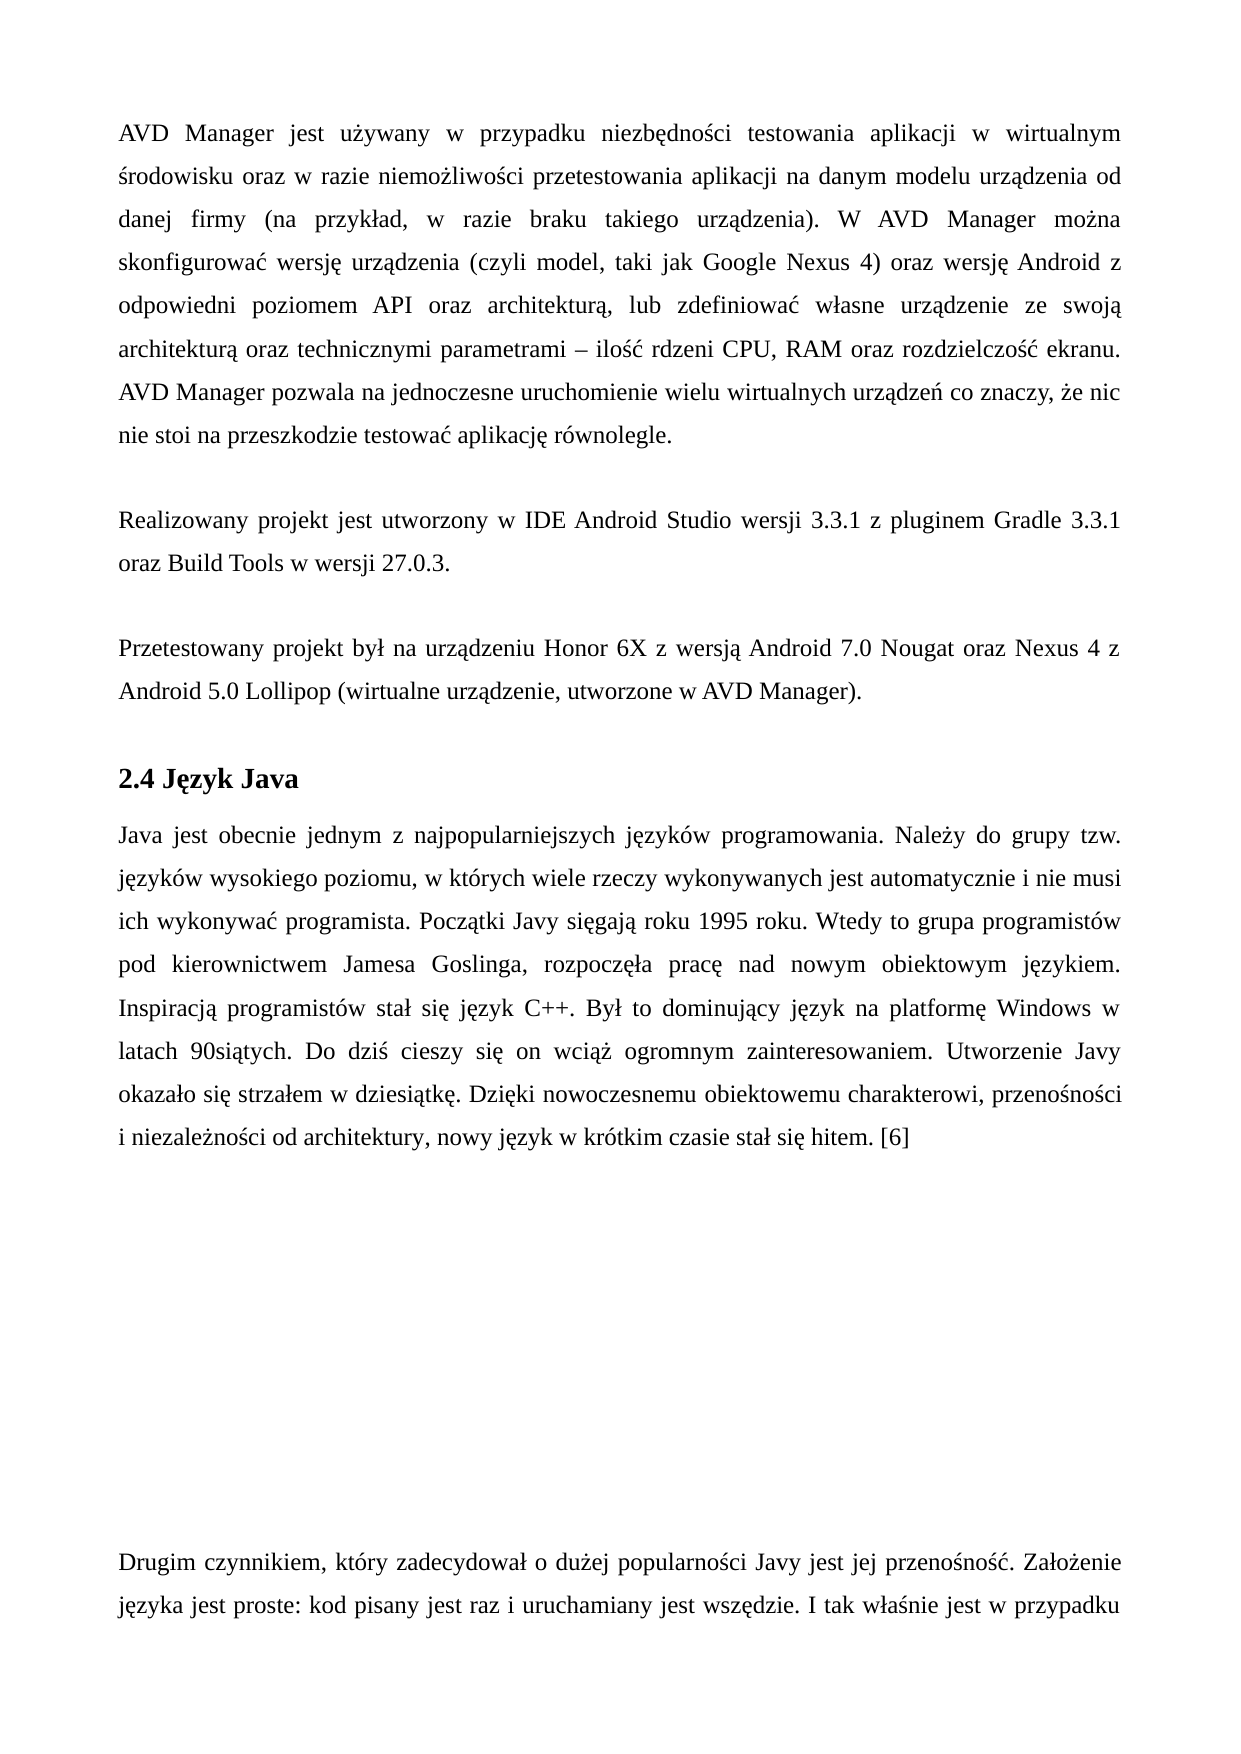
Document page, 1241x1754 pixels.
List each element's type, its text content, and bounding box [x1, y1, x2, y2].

text Przetestowany projekt był na urządzeniu Honor 6X z wersją Android 7.0 Nougat oraz Nexus 4 z Android 5.0 Lollipop (wirtualne urządzenie, utworzone w AVD Manager). [118, 633, 1122, 705]
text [118, 1547, 1122, 1619]
text 2.4 Język Java [118, 762, 1122, 795]
text Realizowany projekt jest utworzony w IDE Android Studio wersji 3.3.1 z pluginem Gradle 3.3.1 oraz Build Tools w wersji 27.0.3. [118, 505, 1122, 577]
text Java jest obecnie jednym z najpopularniejszych języków programowania. Należy do grupy tzw. języków wysokiego poziomu, w których wiele rzeczy wykonywanych jest automatycznie i nie musi ich wykonywać programista. Początki Javy sięgają roku 1995 roku. Wtedy to grupa programistów pod kierownictwem Jamesa Goslinga, rozpoczęła pracę nad nowym obiektowym językiem. Inspiracją programistów stał się język C++. Był to dominujący język na platformę Windows w latach 90siątych. Do dziś cieszy się on wciąż ogromnym zainteresowaniem. Utworzenie Javy okazało się strzałem w dziesiątkę. Dzięki nowoczesnemu obiektowemu charakterowi, przenośności i niezależności od architektury, nowy język w krótkim czasie stał się hitem. [6] [118, 820, 1122, 1151]
text AVD Manager jest używany w przypadku niezbędności testowania aplikacji w wirtualnym środowisku oraz w razie niemożliwości przetestowania aplikacji na danym modelu urządzenia od danej firmy (na przykład, w razie braku takiego urządzenia). W AVD Manager można skonfigurować wersję urządzenia (czyli model, taki jak Google Nexus 4) oraz wersję Android z odpowiedni poziomem API oraz architekturą, lub zdefiniować własne urządzenie ze swoją architekturą oraz technicznymi parametrami – ilość rdzeni CPU, RAM oraz rozdzielczość ekranu. AVD Manager pozwala na jednoczesne uruchomienie wielu wirtualnych urządzeń co znaczy, że nic nie stoi na przeszkodzie testować aplikację równolegle. [118, 118, 1122, 449]
